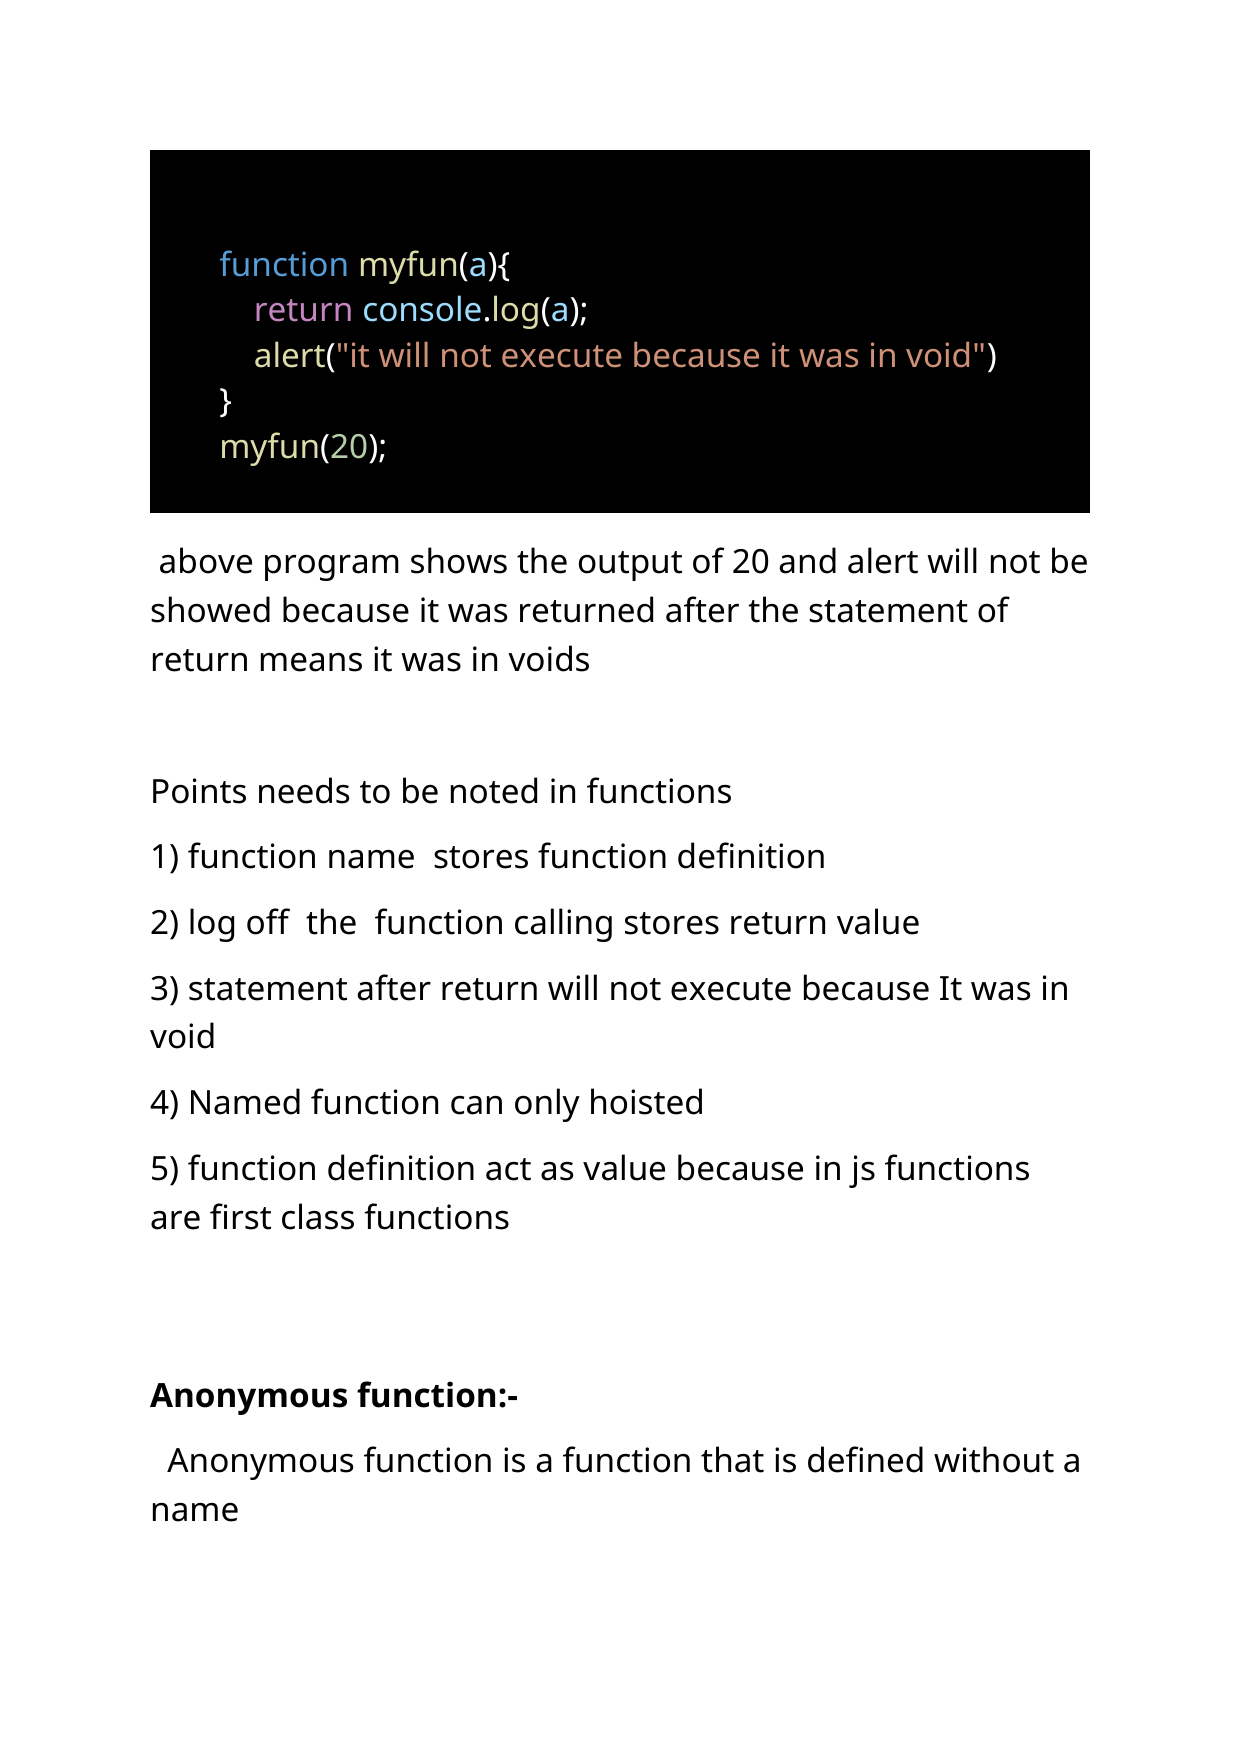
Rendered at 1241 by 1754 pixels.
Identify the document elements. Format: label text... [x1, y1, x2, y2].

text Anonymous function:- [150, 1372, 1090, 1417]
text Points needs to be noted in functions [150, 767, 1090, 813]
text } [150, 377, 1090, 422]
text 2) log off the function calling stores return value [150, 899, 1090, 944]
text 5) function definition act as value because in js functions are first class functions [150, 1144, 1090, 1239]
text 1) function name stores function definition [150, 833, 1090, 878]
text above program shows the output of 20 and alert will not be showed because it was returned after the statement of return means it was in voids [150, 538, 1090, 682]
text 3) statement after return will not execute because It was in void [150, 964, 1090, 1059]
text alert("it will not execute because it was in void") [150, 332, 1090, 377]
text myfun(20); [150, 422, 1090, 468]
text Anonymous function is a function that is defined without a name [150, 1437, 1090, 1532]
text return console.log(a); [150, 286, 1090, 332]
text function myfun(a){ [150, 241, 1090, 286]
text 4) Named function can only hoisted [150, 1079, 1090, 1124]
